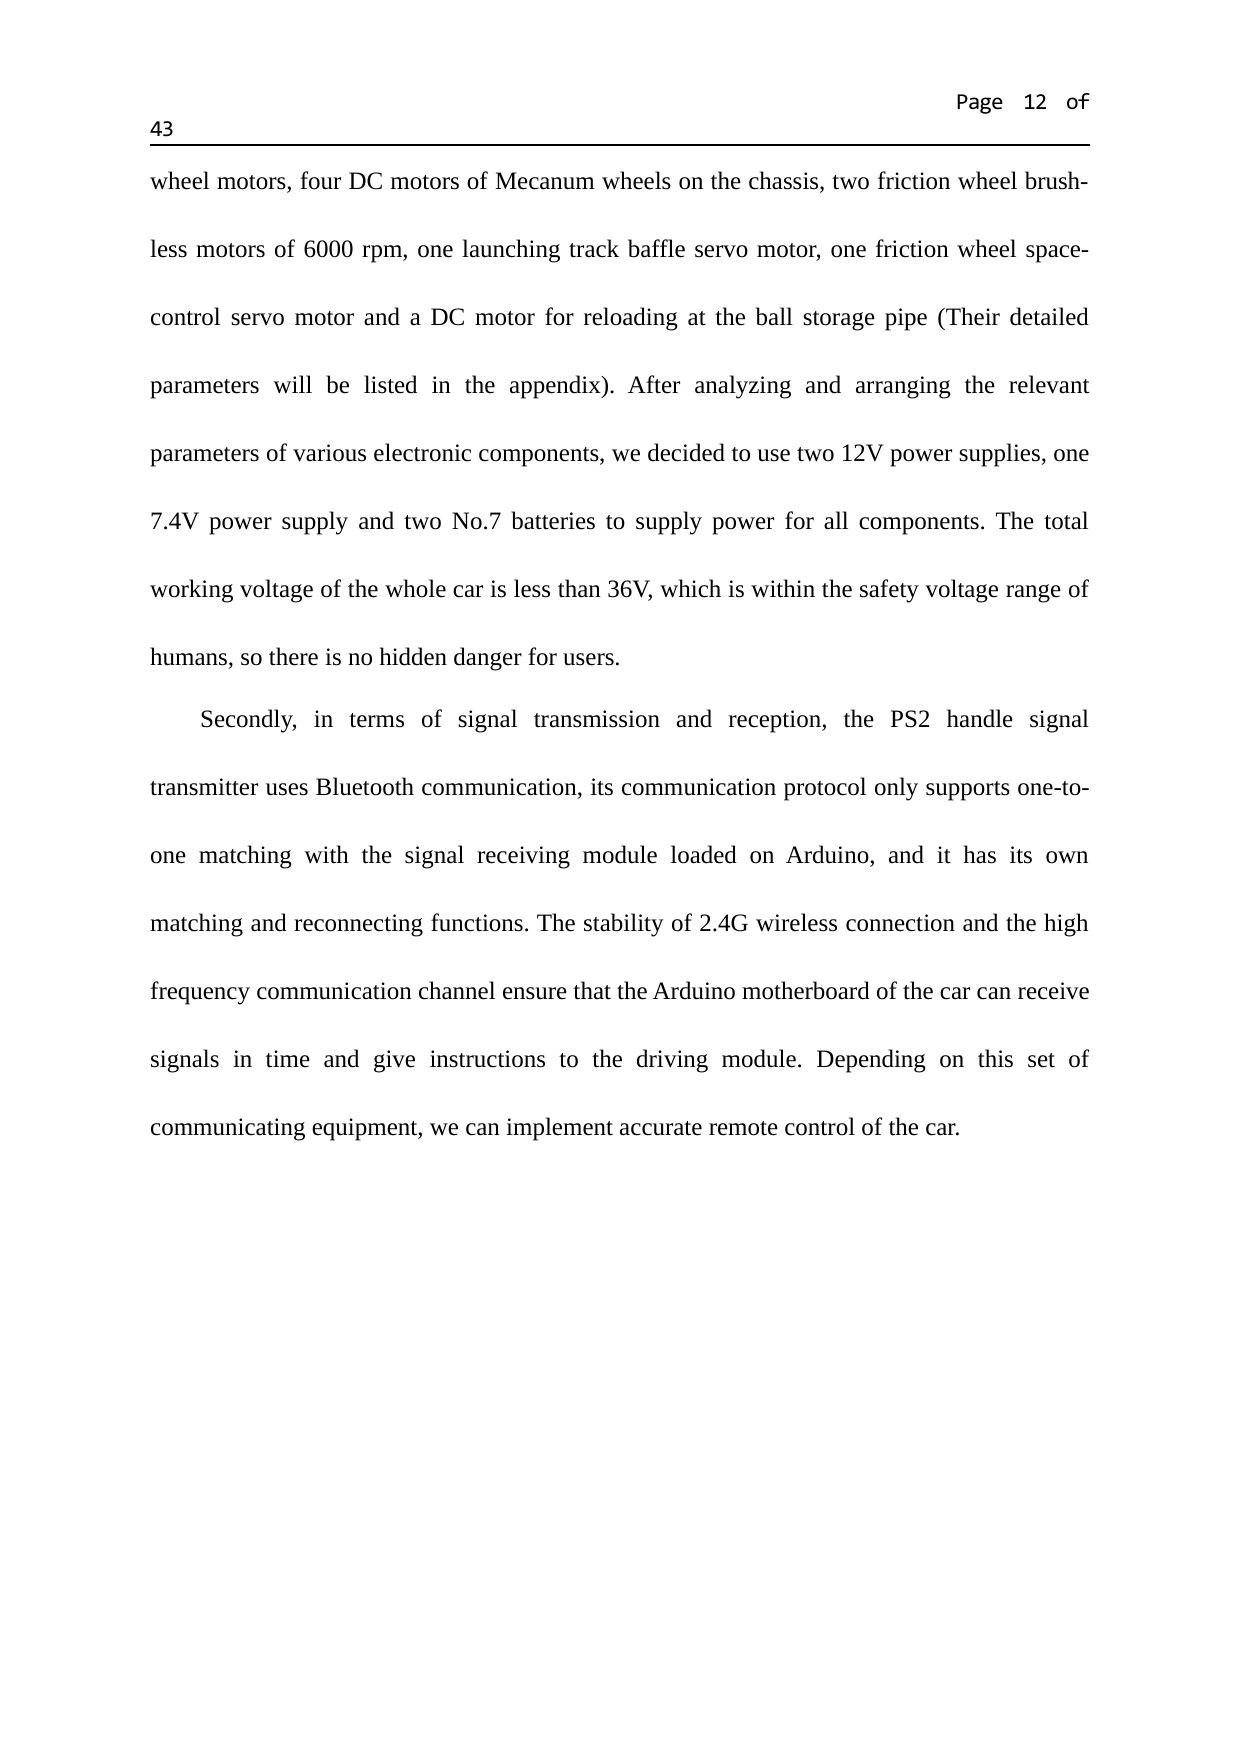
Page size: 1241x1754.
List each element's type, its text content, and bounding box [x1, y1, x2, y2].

text Secondly, in terms of signal transmission and reception, the PS2 handle signal transmitter uses Bluetooth communication, its communication protocol only supports one-to-one matching with the signal receiving module loaded on Arduino, and it has its own matching and reconnecting functions. The stability of 2.4G wireless connection and the high frequency communication channel ensure that the Arduino motherboard of the car can receive signals in time and give instructions to the driving module. Depending on this set of communicating equipment, we can implement accurate remote control of the car. [150, 702, 1090, 1143]
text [150, 164, 1090, 673]
